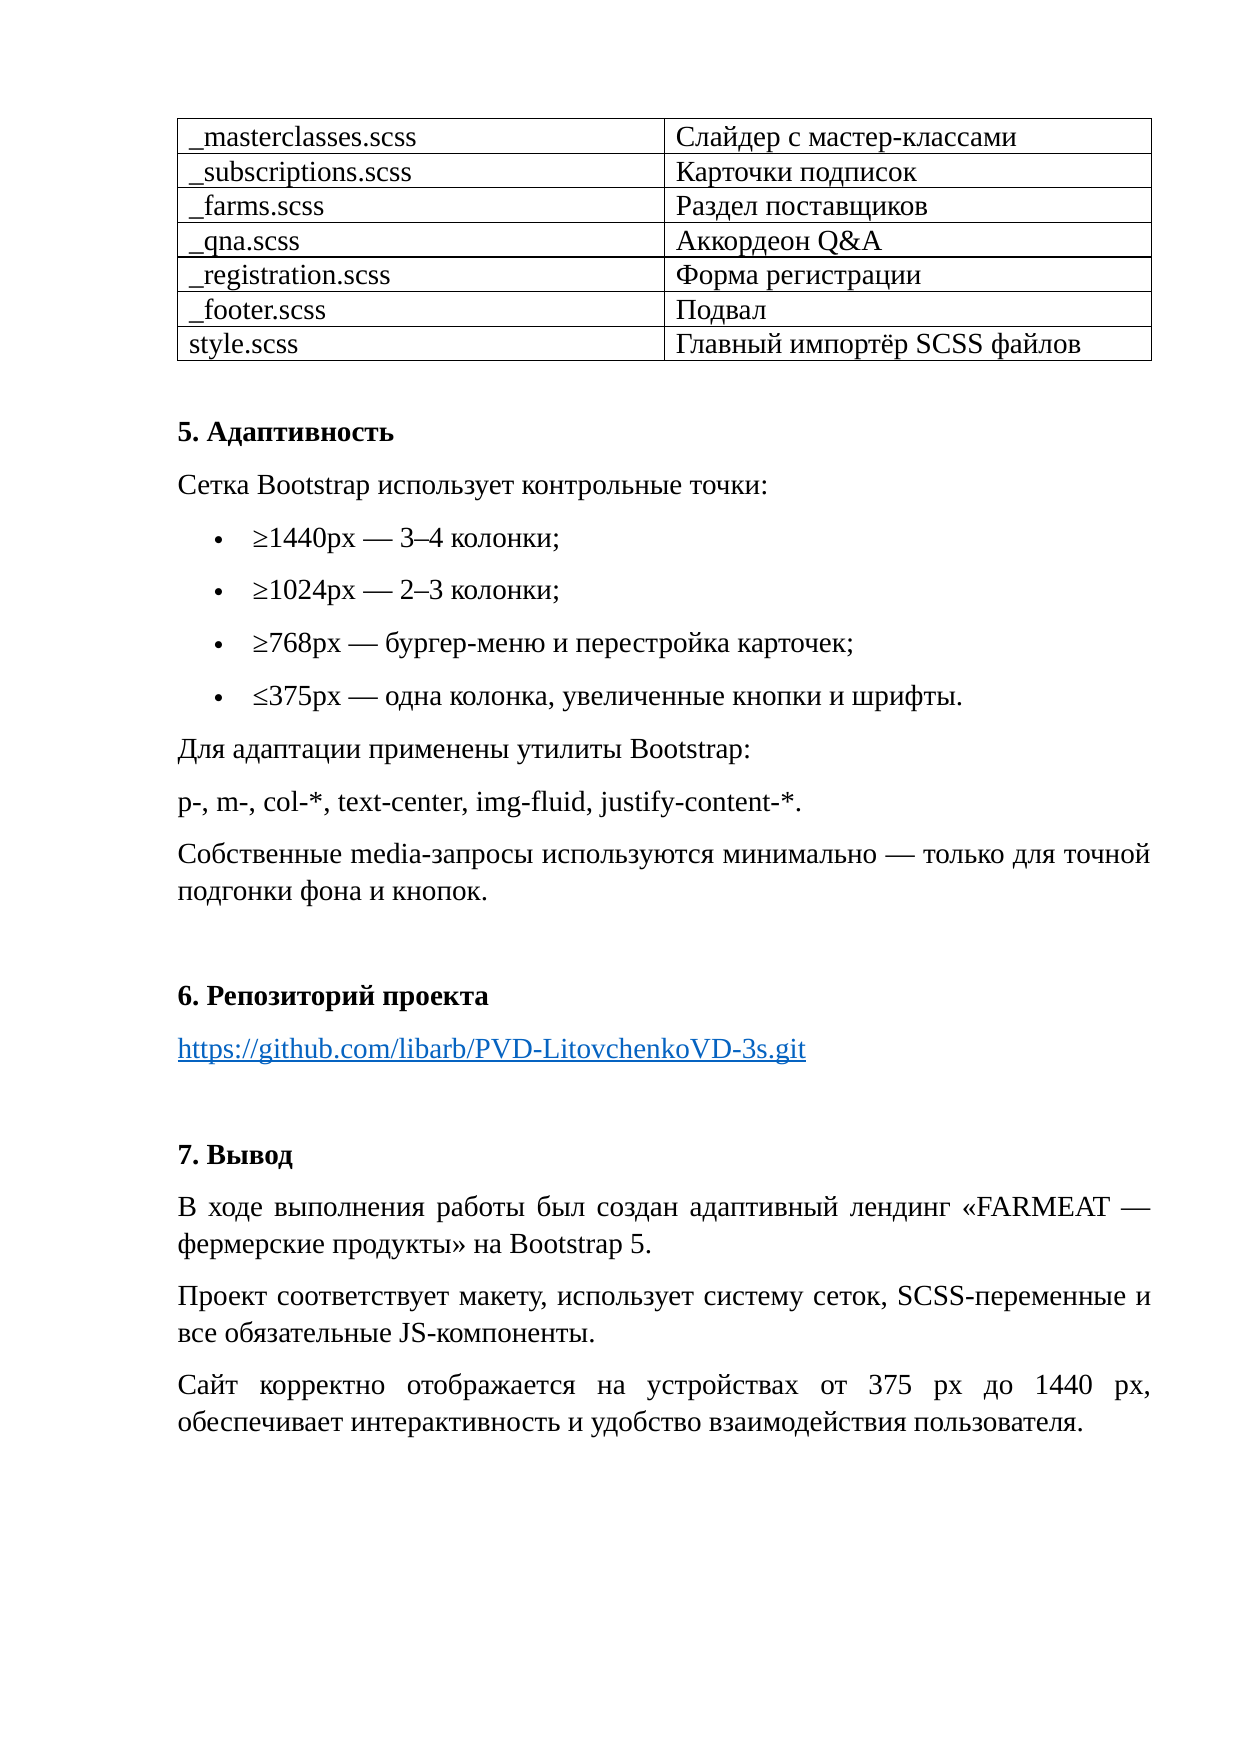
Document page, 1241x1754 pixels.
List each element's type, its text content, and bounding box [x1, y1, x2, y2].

text https://github.com/libarb/PVD-LitovchenkoVD-3s.git [177, 1031, 1152, 1065]
table_cell _qna.scss [178, 223, 664, 256]
text В ходе выполнения работы был создан адаптивный лендинг «FARMEAT — фермерские продукты» на Bootstrap 5. [177, 1189, 1152, 1259]
table_cell _footer.scss [178, 292, 664, 326]
text p-, m-, col-*, text-center, img-fluid, justify-content-*. [177, 784, 1152, 817]
list ≥768px — бургер-меню и перестройка карточек; [215, 625, 1152, 659]
text 7. Вывод [177, 1137, 1152, 1170]
table_cell Карточки подписок [665, 154, 1151, 187]
text Проект соответствует макету, использует систему сеток, SCSS-переменные и все обязательные JS-компоненты. [177, 1278, 1152, 1348]
list ≤375px — одна колонка, увеличенные кнопки и шрифты. [215, 678, 1152, 712]
text Собственные media-запросы используются минимально — только для точной подгонки фона и кнопок. [177, 837, 1152, 906]
table_cell _masterclasses.scss [178, 119, 664, 153]
table_cell Форма регистрации [665, 258, 1151, 291]
text Для адаптации применены утилиты Bootstrap: [177, 731, 1152, 764]
table_cell style.scss [178, 327, 664, 360]
table_cell Раздел поставщиков [665, 188, 1151, 222]
table_cell _farms.scss [178, 188, 664, 222]
text Сетка Bootstrap использует контрольные точки: [177, 467, 1152, 500]
text 5. Адаптивность [177, 414, 1152, 448]
table_cell Аккордеон Q&A [665, 223, 1151, 256]
table_cell Слайдер с мастер-классами [665, 119, 1151, 153]
text 6. Репозиторий проекта [177, 978, 1152, 1012]
table_cell Подвал [665, 292, 1151, 326]
table_cell Главный импортёр SCSS файлов [665, 327, 1151, 360]
table_cell _registration.scss [178, 258, 664, 291]
text Сайт корректно отображается на устройствах от 375 px до 1440 px, обеспечивает интерактивность и удобство взаимодействия пользователя. [177, 1367, 1152, 1437]
table_cell _subscriptions.scss [178, 154, 664, 187]
list ≥1024px — 2–3 колонки; [215, 572, 1152, 606]
list ≥1440px — 3–4 колонки; [215, 520, 1152, 553]
